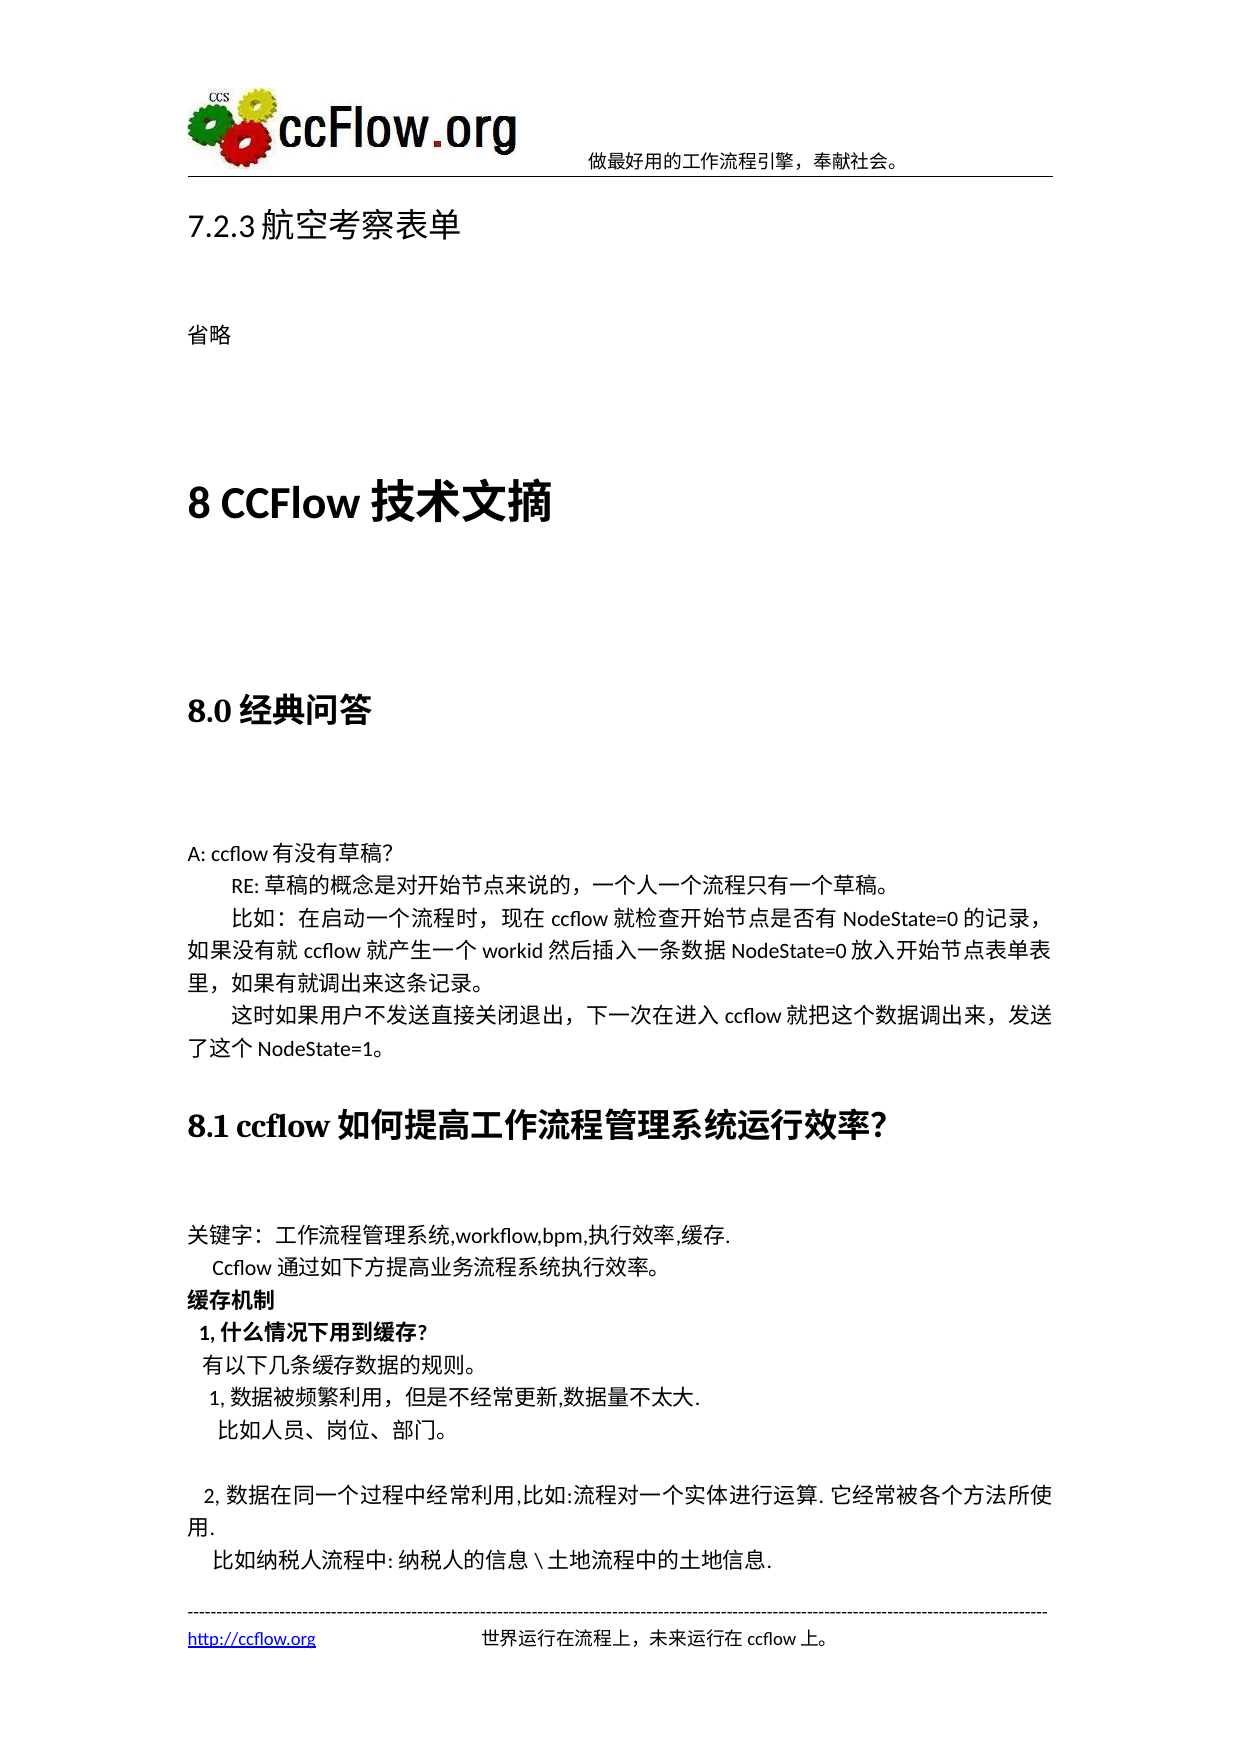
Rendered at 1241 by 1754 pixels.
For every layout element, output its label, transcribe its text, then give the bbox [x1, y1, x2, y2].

text 缓存机制 [187, 1282, 1053, 1315]
text 2, 数据在同一个过程中经常利用,比如:流程对一个实体进行运算. 它经常被各个方法所使用. [187, 1477, 1053, 1542]
subtitle 7.2.3航空考察表单 [187, 190, 1053, 255]
text A: ccflow有没有草稿？ [187, 835, 1053, 868]
subtitle 8.0 经典问答 [187, 676, 1053, 741]
text RE: 草稿的概念是对开始节点来说的，一个人一个流程只有一个草稿。 [187, 868, 1053, 900]
picture [187, 88, 521, 169]
text 比如纳税人流程中: 纳税人的信息 \ 土地流程中的土地信息. [187, 1542, 1053, 1575]
text 省略 [187, 317, 1053, 350]
text Ccflow 通过如下方提高业务流程系统执行效率。 [187, 1250, 1053, 1282]
subtitle 8.1 ccflow如何提高工作流程管理系统运行效率？ [187, 1090, 1053, 1155]
text 1, 什么情况下用到缓存? [187, 1315, 1053, 1347]
subtitle 8 CCFlow技术文摘 [187, 450, 1053, 548]
text 有以下几条缓存数据的规则。 [187, 1347, 1053, 1380]
text 这时如果用户不发送直接关闭退出，下一次在进入ccflow就把这个数据调出来，发送了这个NodeState=1。 [187, 998, 1053, 1063]
text 1, 数据被频繁利用，但是不经常更新,数据量不太大. [187, 1380, 1053, 1412]
text 关键字：工作流程管理系统,workflow,bpm,执行效率,缓存. [187, 1217, 1053, 1250]
text 比如：在启动一个流程时，现在ccflow就检查开始节点是否有NodeState=0的记录，如果没有就ccflow就产生一个workid然后插入一条数据NodeState=0放入开始节点表单表里，如果有就调出来这条记录。 [187, 900, 1053, 998]
text 比如人员、岗位、部门。 [187, 1412, 1053, 1445]
